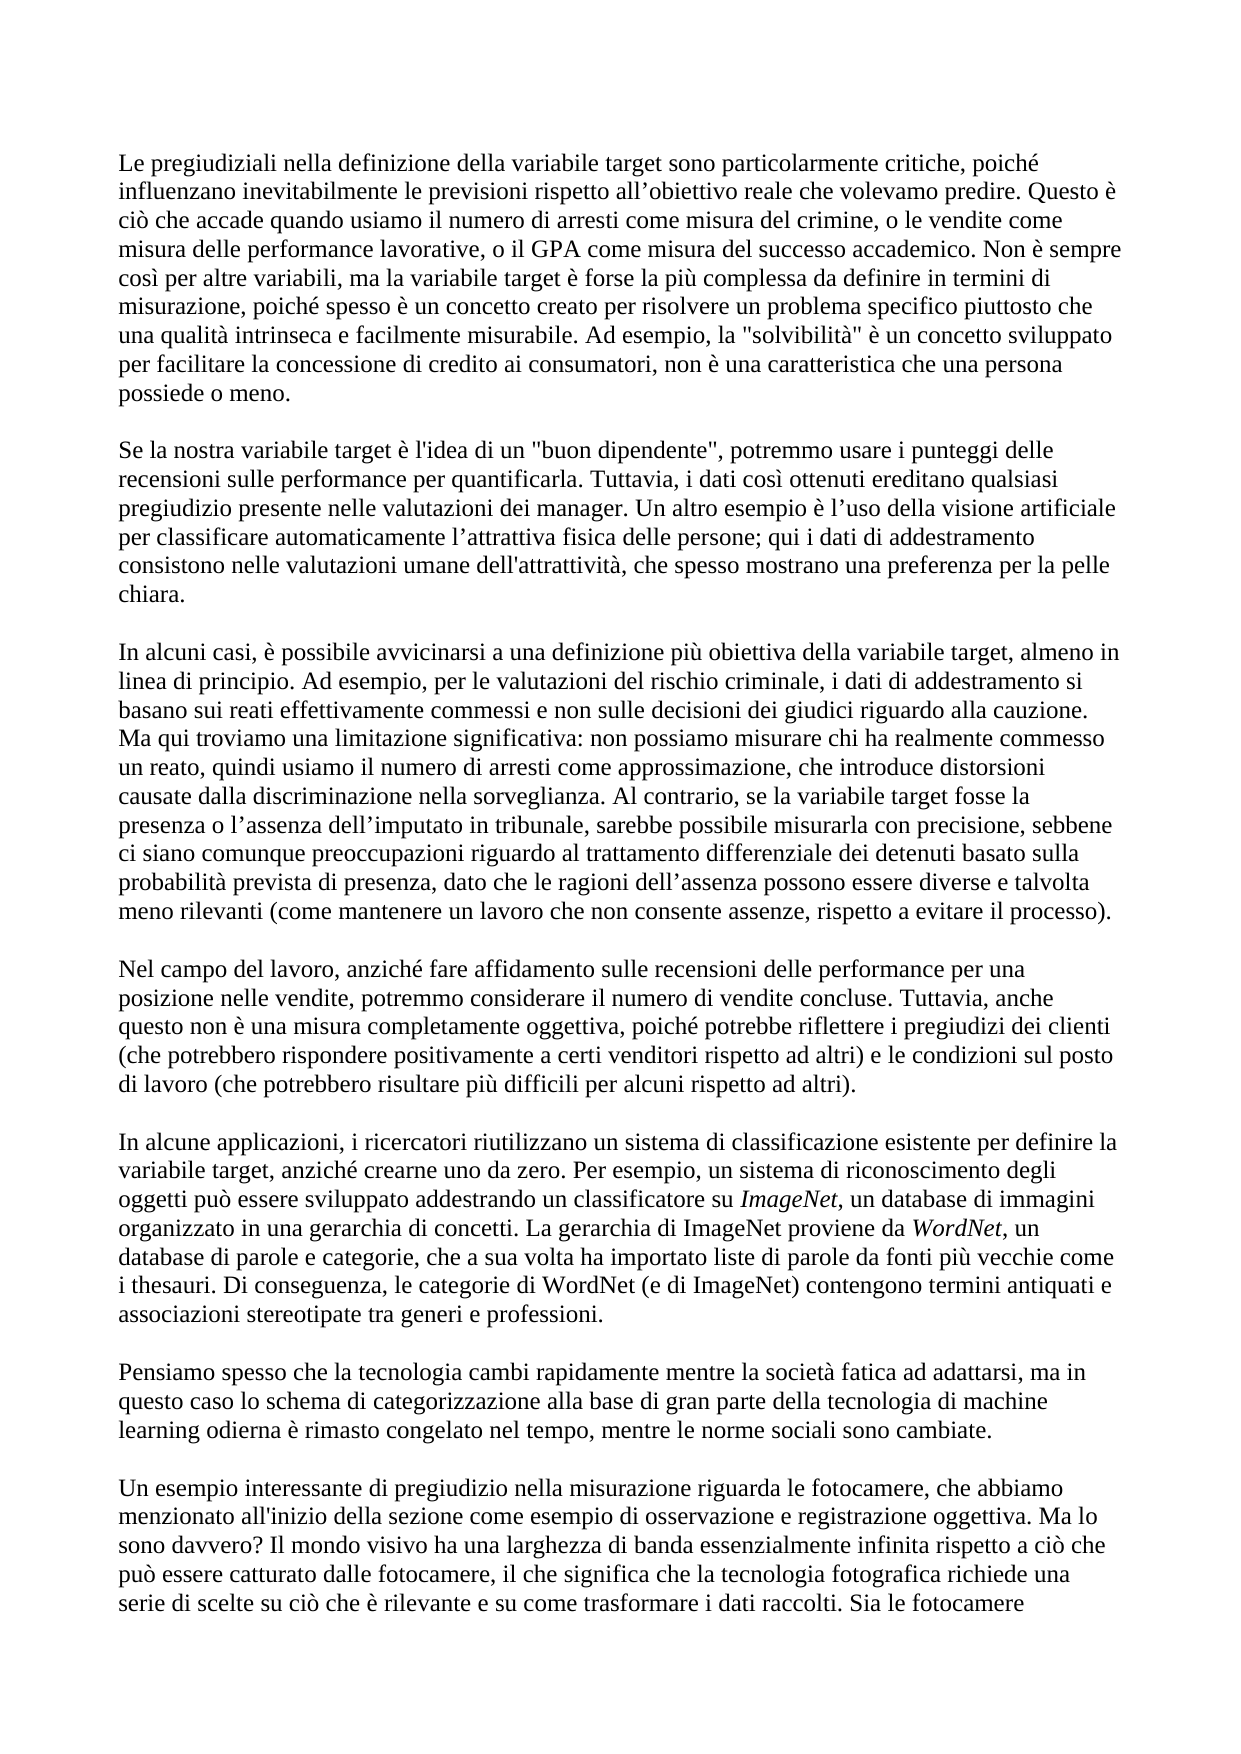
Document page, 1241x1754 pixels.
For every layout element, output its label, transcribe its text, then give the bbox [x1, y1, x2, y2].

text Nel campo del lavoro, anziché fare affidamento sulle recensioni delle performance per una posizione nelle vendite, potremmo considerare il numero di vendite concluse. Tuttavia, anche questo non è una misura completamente oggettiva, poiché potrebbe riflettere i pregiudizi dei clienti (che potrebbero rispondere positivamente a certi venditori rispetto ad altri) e le condizioni sul posto di lavoro (che potrebbero risultare più difficili per alcuni rispetto ad altri). [118, 954, 1122, 1098]
text In alcune applicazioni, i ricercatori riutilizzano un sistema di classificazione esistente per definire la variabile target, anziché crearne uno da zero. Per esempio, un sistema di riconoscimento degli oggetti può essere sviluppato addestrando un classificatore su ImageNet, un database di immagini organizzato in una gerarchia di concetti. La gerarchia di ImageNet proviene da WordNet, un database di parole e categorie, che a sua volta ha importato liste di parole da fonti più vecchie come i thesauri. Di conseguenza, le categorie di WordNet (e di ImageNet) contengono termini antiquati e associazioni stereotipate tra generi e professioni. [118, 1127, 1122, 1328]
text Se la nostra variabile target è l'idea di un "buon dipendente", potremmo usare i punteggi delle recensioni sulle performance per quantificarla. Tuttavia, i dati così ottenuti ereditano qualsiasi pregiudizio presente nelle valutazioni dei manager. Un altro esempio è l’uso della visione artificiale per classificare automaticamente l’attrattiva fisica delle persone; qui i dati di addestramento consistono nelle valutazioni umane dell'attrattività, che spesso mostrano una preferenza per la pelle chiara. [118, 436, 1122, 608]
text Le pregiudiziali nella definizione della variabile target sono particolarmente critiche, poiché influenzano inevitabilmente le previsioni rispetto all’obiettivo reale che volevamo predire. Questo è ciò che accade quando usiamo il numero di arresti come misura del crimine, o le vendite come misura delle performance lavorative, o il GPA come misura del successo accademico. Non è sempre così per altre variabili, ma la variabile target è forse la più complessa da definire in termini di misurazione, poiché spesso è un concetto creato per risolvere un problema specifico piuttosto che una qualità intrinseca e facilmente misurabile. Ad esempio, la "solvibilità" è un concetto sviluppato per facilitare la concessione di credito ai consumatori, non è una caratteristica che una persona possiede o meno. [118, 148, 1122, 406]
text In alcuni casi, è possibile avvicinarsi a una definizione più obiettiva della variabile target, almeno in linea di principio. Ad esempio, per le valutazioni del rischio criminale, i dati di addestramento si basano sui reati effettivamente commessi e non sulle decisioni dei giudici riguardo alla cauzione. Ma qui troviamo una limitazione significativa: non possiamo misurare chi ha realmente commesso un reato, quindi usiamo il numero di arresti come approssimazione, che introduce distorsioni causate dalla discriminazione nella sorveglianza. Al contrario, se la variabile target fosse la presenza o l’assenza dell’imputato in tribunale, sarebbe possibile misurarla con precisione, sebbene ci siano comunque preoccupazioni riguardo al trattamento differenziale dei detenuti basato sulla probabilità prevista di presenza, dato che le ragioni dell’assenza possono essere diverse e talvolta meno rilevanti (come mantenere un lavoro che non consente assenze, rispetto a evitare il processo). [118, 637, 1122, 925]
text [118, 1473, 1122, 1616]
text Pensiamo spesso che la tecnologia cambi rapidamente mentre la società fatica ad adattarsi, ma in questo caso lo schema di categorizzazione alla base di gran parte della tecnologia di machine learning odierna è rimasto congelato nel tempo, mentre le norme sociali sono cambiate. [118, 1357, 1122, 1443]
